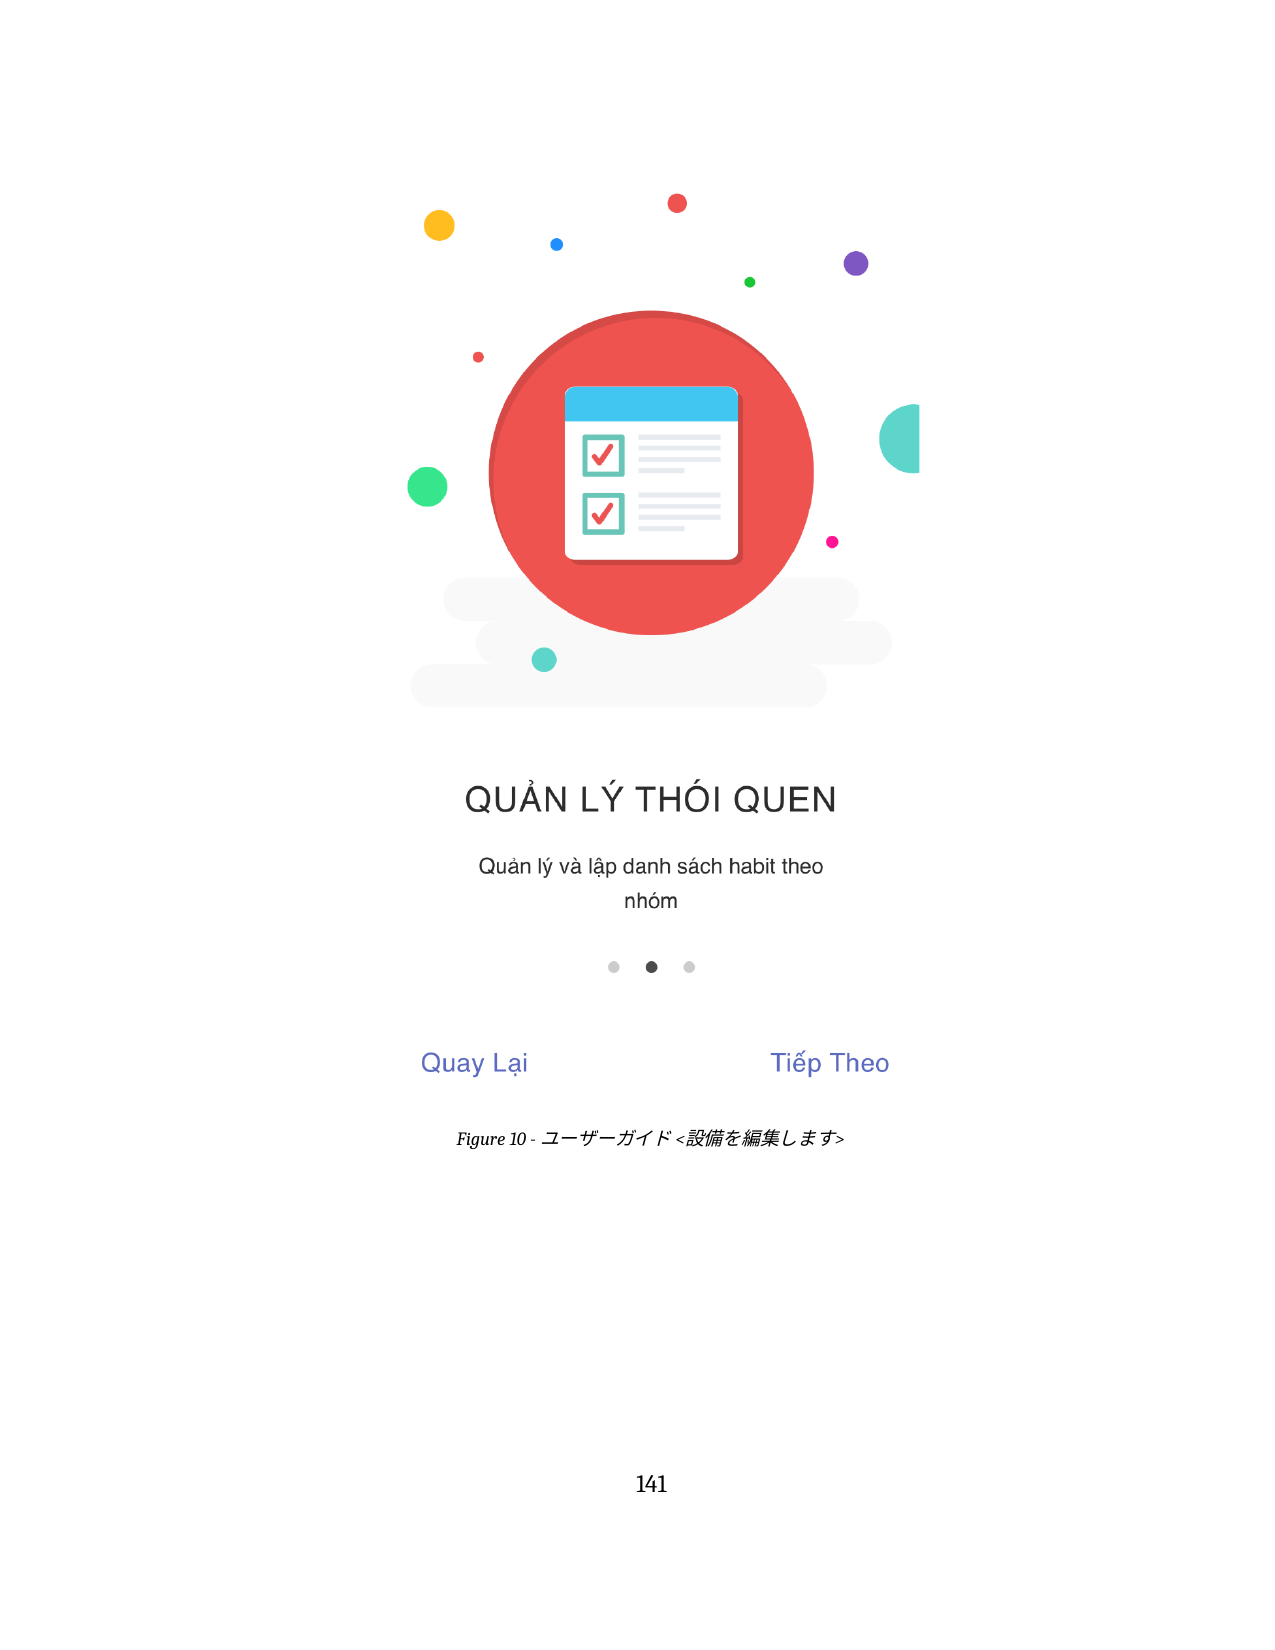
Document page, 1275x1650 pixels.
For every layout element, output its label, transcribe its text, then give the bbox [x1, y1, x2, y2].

picture [382, 150, 920, 1106]
